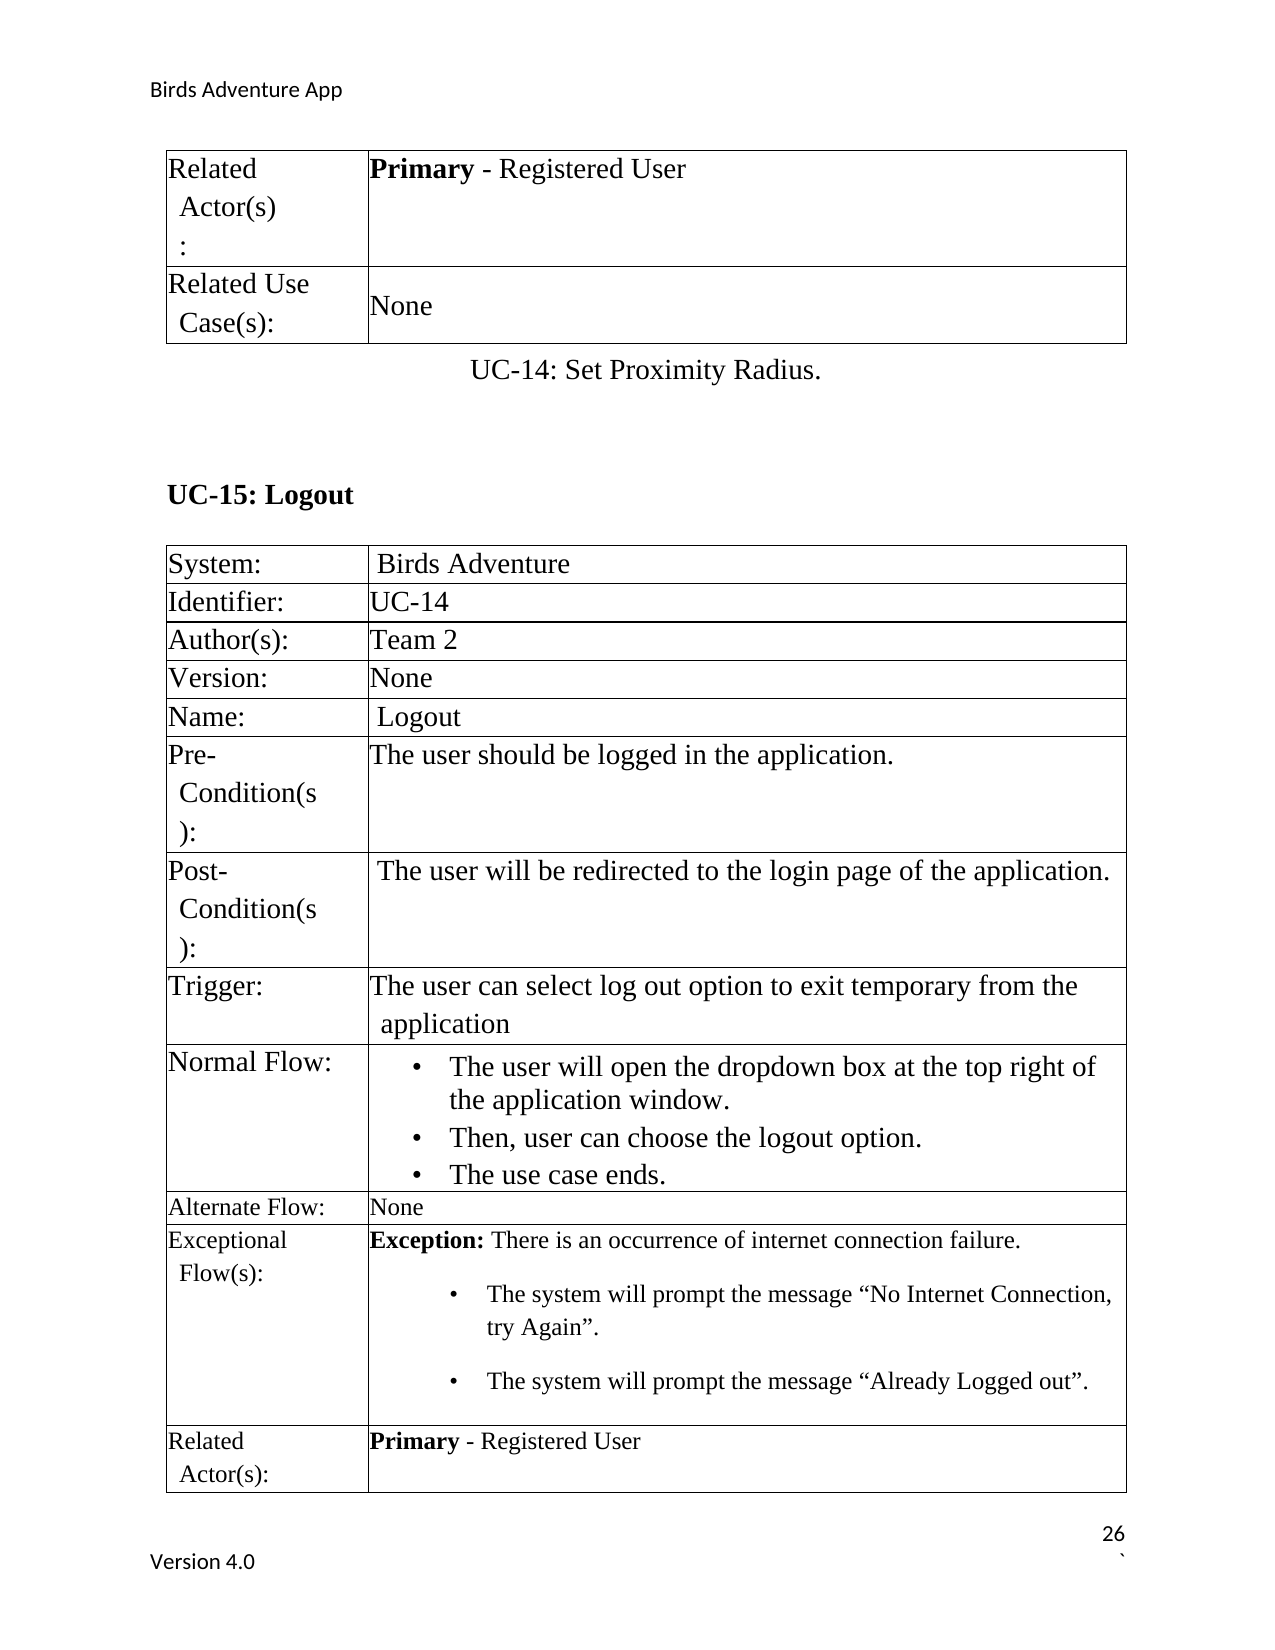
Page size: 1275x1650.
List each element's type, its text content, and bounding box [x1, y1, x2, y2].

table_cell Logout [369, 699, 1126, 736]
table_cell None [369, 1192, 1126, 1224]
table_header System: [167, 546, 368, 583]
table_cell Author(s): [167, 623, 368, 659]
table_cell UC-14 [369, 584, 1126, 621]
table_cell The user can select log out option to exit temporary from the application [369, 968, 1126, 1043]
table_cell Trigger: [167, 968, 368, 1043]
table_cell Pre- Condition(s): [167, 737, 368, 852]
table_cell Exceptional Flow(s): [167, 1225, 368, 1425]
table_cell Version: [167, 661, 368, 698]
table_cell Primary - Registered User [369, 1426, 1126, 1492]
table_cell The user should be logged in the application. [369, 737, 1126, 852]
table_cell The user will open the dropdown box at the top right of the application window. Then, user can choose the logout option. The use case ends. [369, 1045, 1126, 1191]
table_cell Normal Flow: [167, 1045, 368, 1191]
table_header Birds Adventure [369, 546, 1126, 583]
table_cell Team 2 [369, 623, 1126, 659]
table_cell Post- Condition(s): [167, 853, 368, 967]
text UC-15: Logout [167, 477, 1125, 511]
table_cell Exception: There is an occurrence of internet connection failure. The system will prompt the message “No Internet Connection, try Again”. The system will prompt the message “Already Logged out”. [369, 1225, 1126, 1425]
table_cell Identifier: [167, 584, 368, 621]
table_cell Name: [167, 699, 368, 736]
table_cell Related Use Case(s): [167, 267, 368, 342]
table_cell None [369, 267, 1126, 342]
table_cell Primary - Registered User [369, 151, 1126, 266]
text UC-14: Set Proximity Radius. [167, 352, 1125, 385]
table_cell Related Actor(s): [167, 151, 368, 266]
table_cell Related Actor(s): [167, 1426, 368, 1492]
table_cell None [369, 661, 1126, 698]
table_cell Alternate Flow: [167, 1192, 368, 1224]
table_cell The user will be redirected to the login page of the application. [369, 853, 1126, 967]
